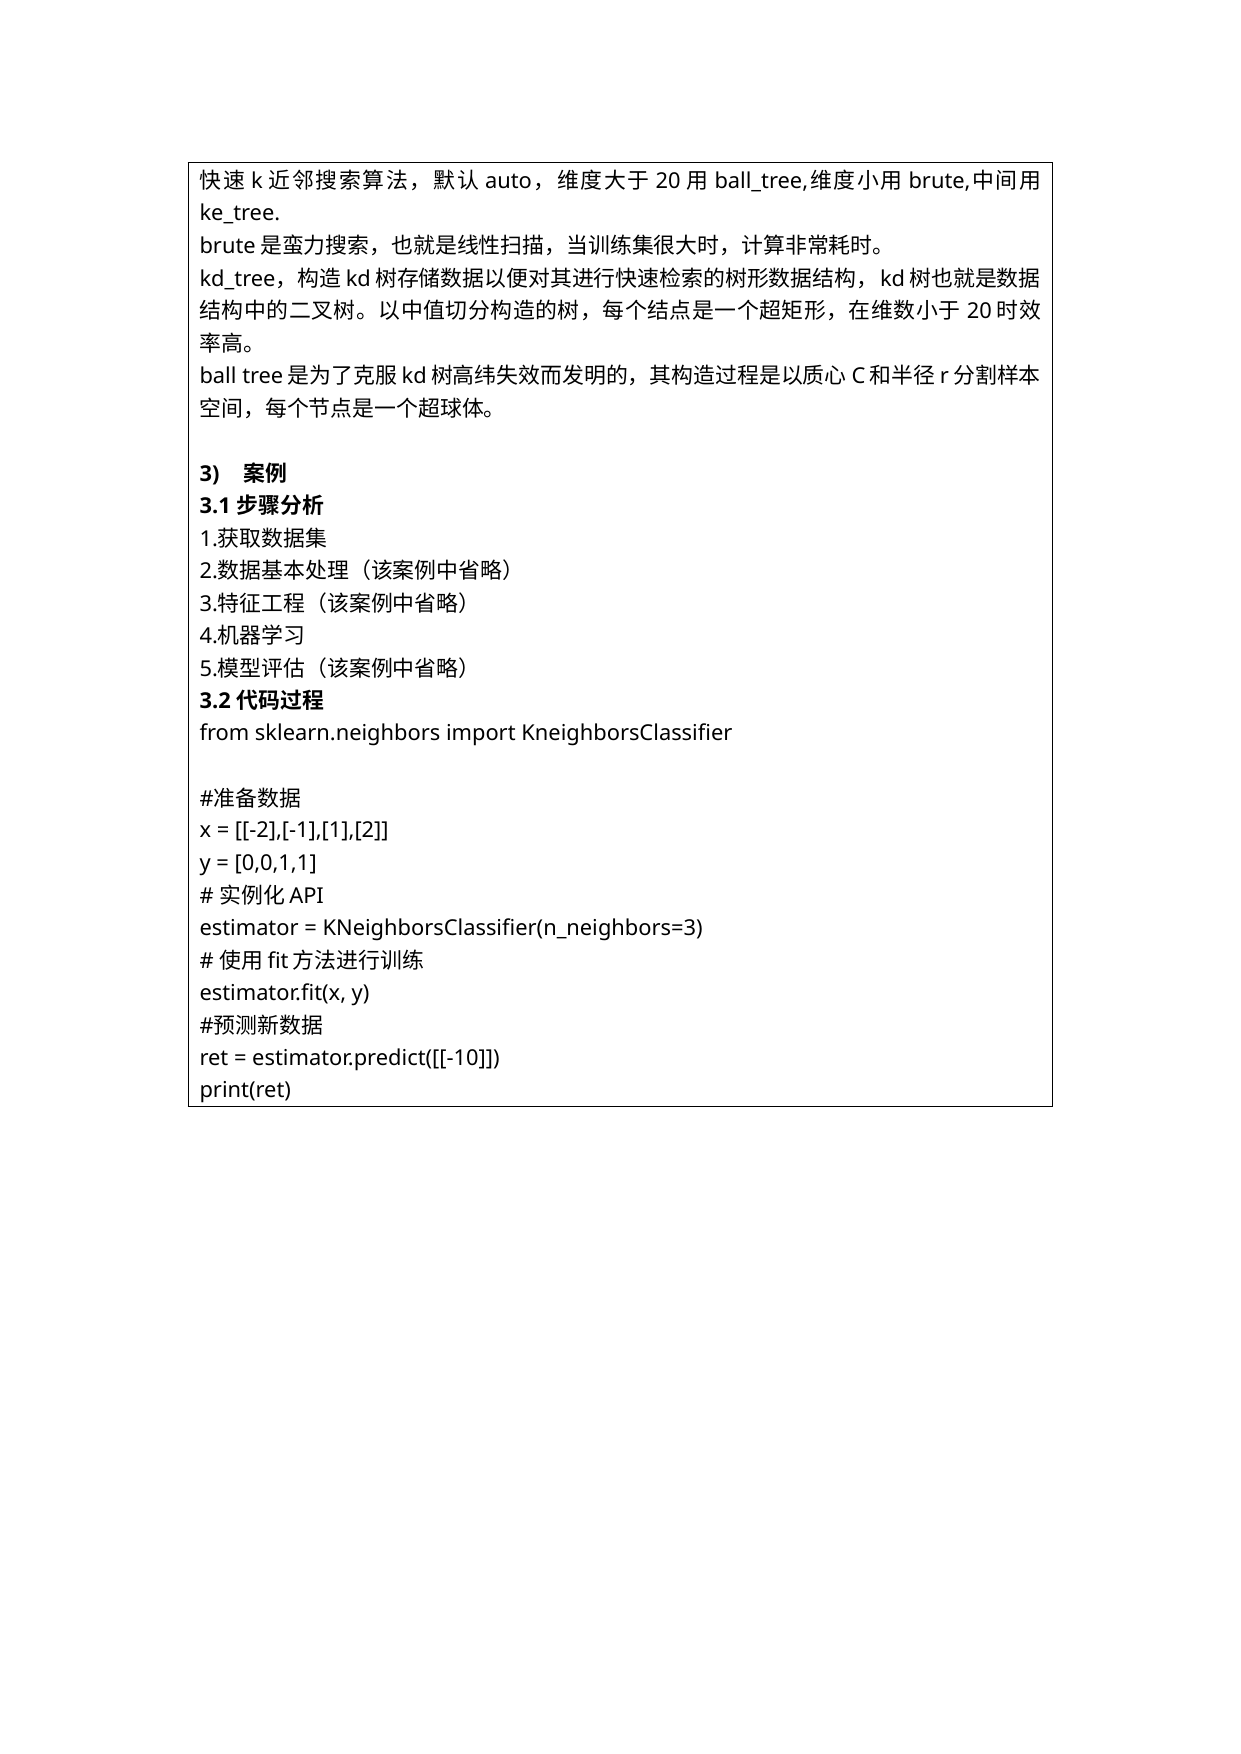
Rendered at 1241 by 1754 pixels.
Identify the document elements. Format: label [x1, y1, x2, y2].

table_header [189, 163, 1052, 1106]
